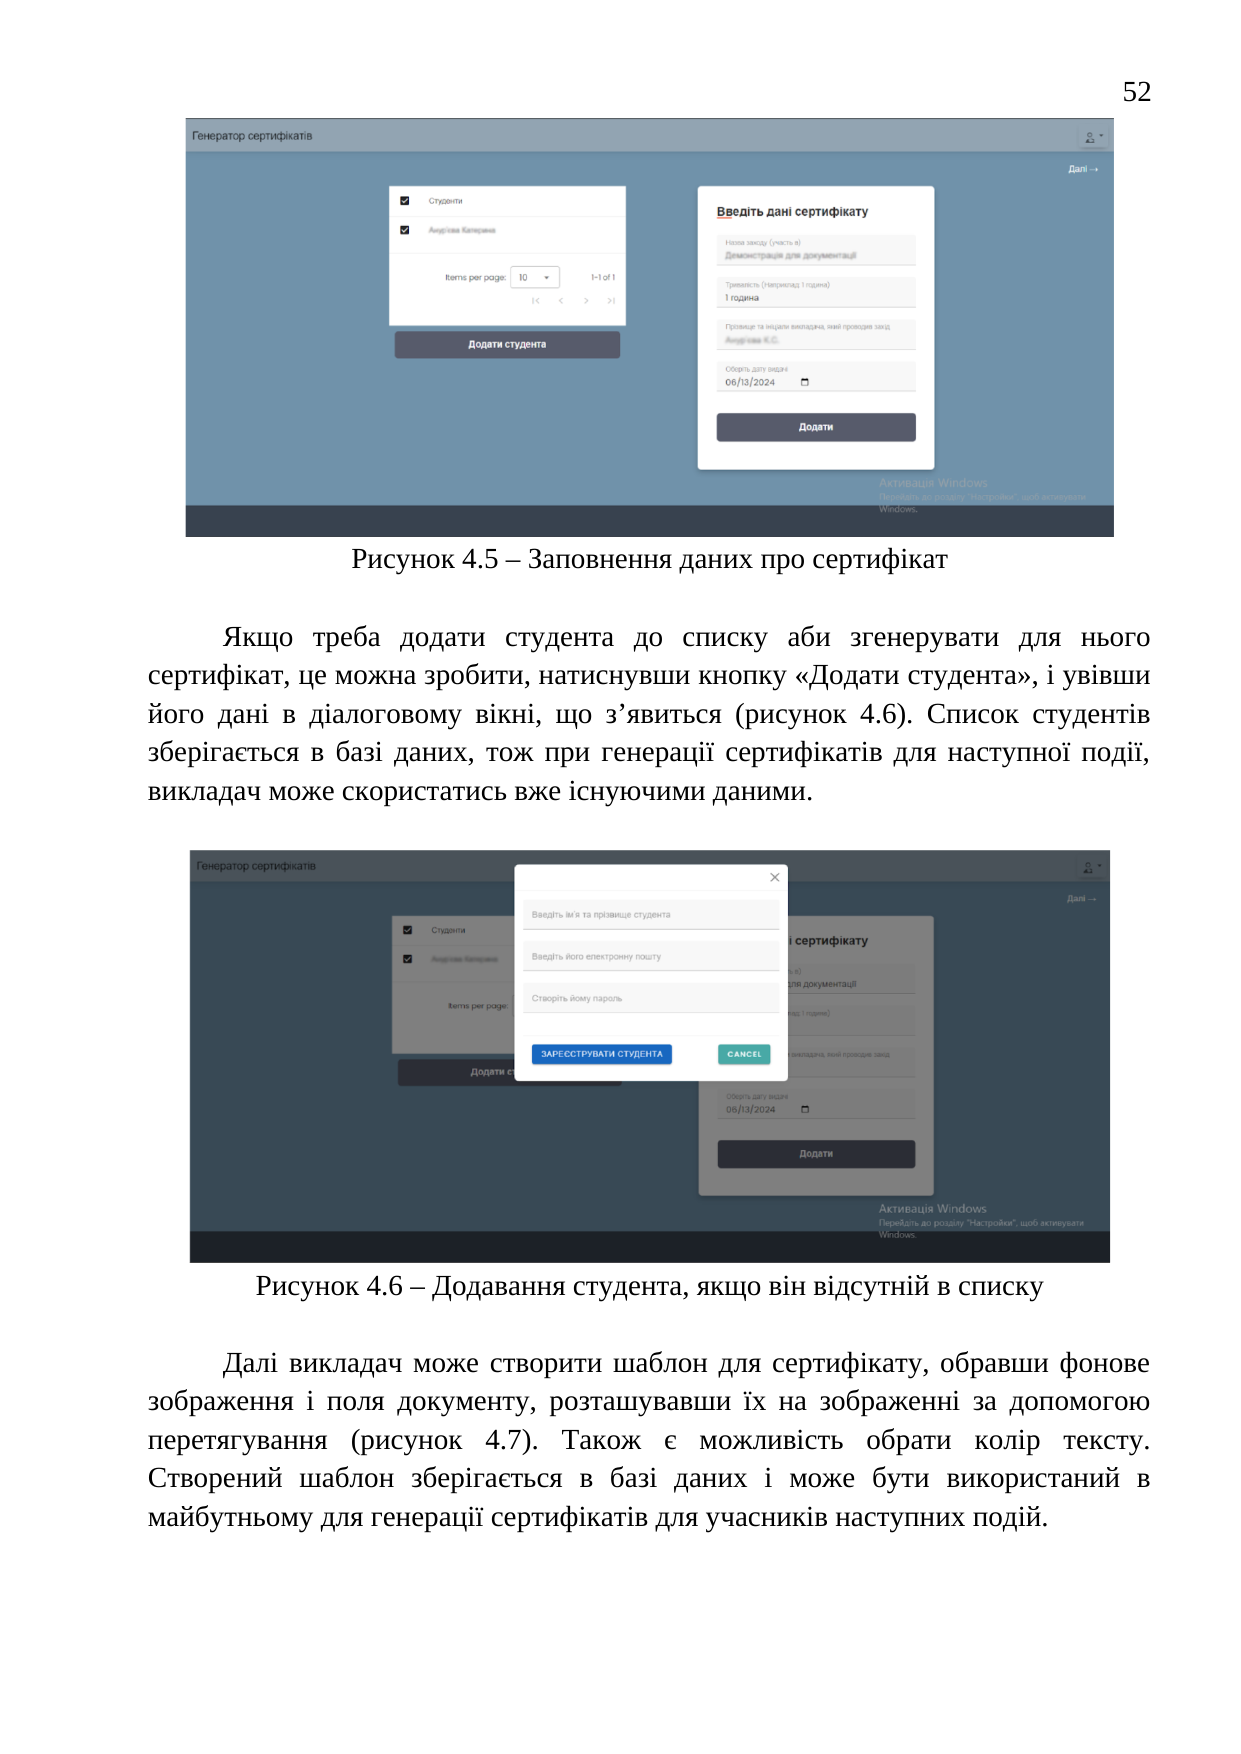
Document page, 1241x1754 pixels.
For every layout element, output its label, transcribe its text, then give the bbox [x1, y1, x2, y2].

text Рисунок 4.6 – Додавання студента, якщо він відсутній в списку [148, 1268, 1152, 1301]
text Якщо треба додати студента до списку аби згенерувати для нього сертифікат, це можна зробити, натиснувши кнопку «Додати студента», і увівши його дані в діалоговому вікні, що з’явиться (рисунок 4.6). Список студентів зберігається в базі даних, тож при генерації сертифікатів для наступної події, викладач може скористатись вже існуючими даними. [148, 619, 1152, 806]
text Рисунок 4.5 – Заповнення даних про сертифікат [148, 542, 1152, 575]
picture [185, 118, 1114, 537]
text Далі викладач може створити шаблон для сертифікату, обравши фонове зображення і поля документу, розташувавши їх на зображенні за допомогою перетягування (рисунок 4.7). Також є можливість обрати колір тексту. Створений шаблон зберігається в базі даних і може бути використаний в майбутньому для генерації сертифікатів для учасників наступних подій. [148, 1345, 1152, 1532]
picture [189, 850, 1110, 1263]
